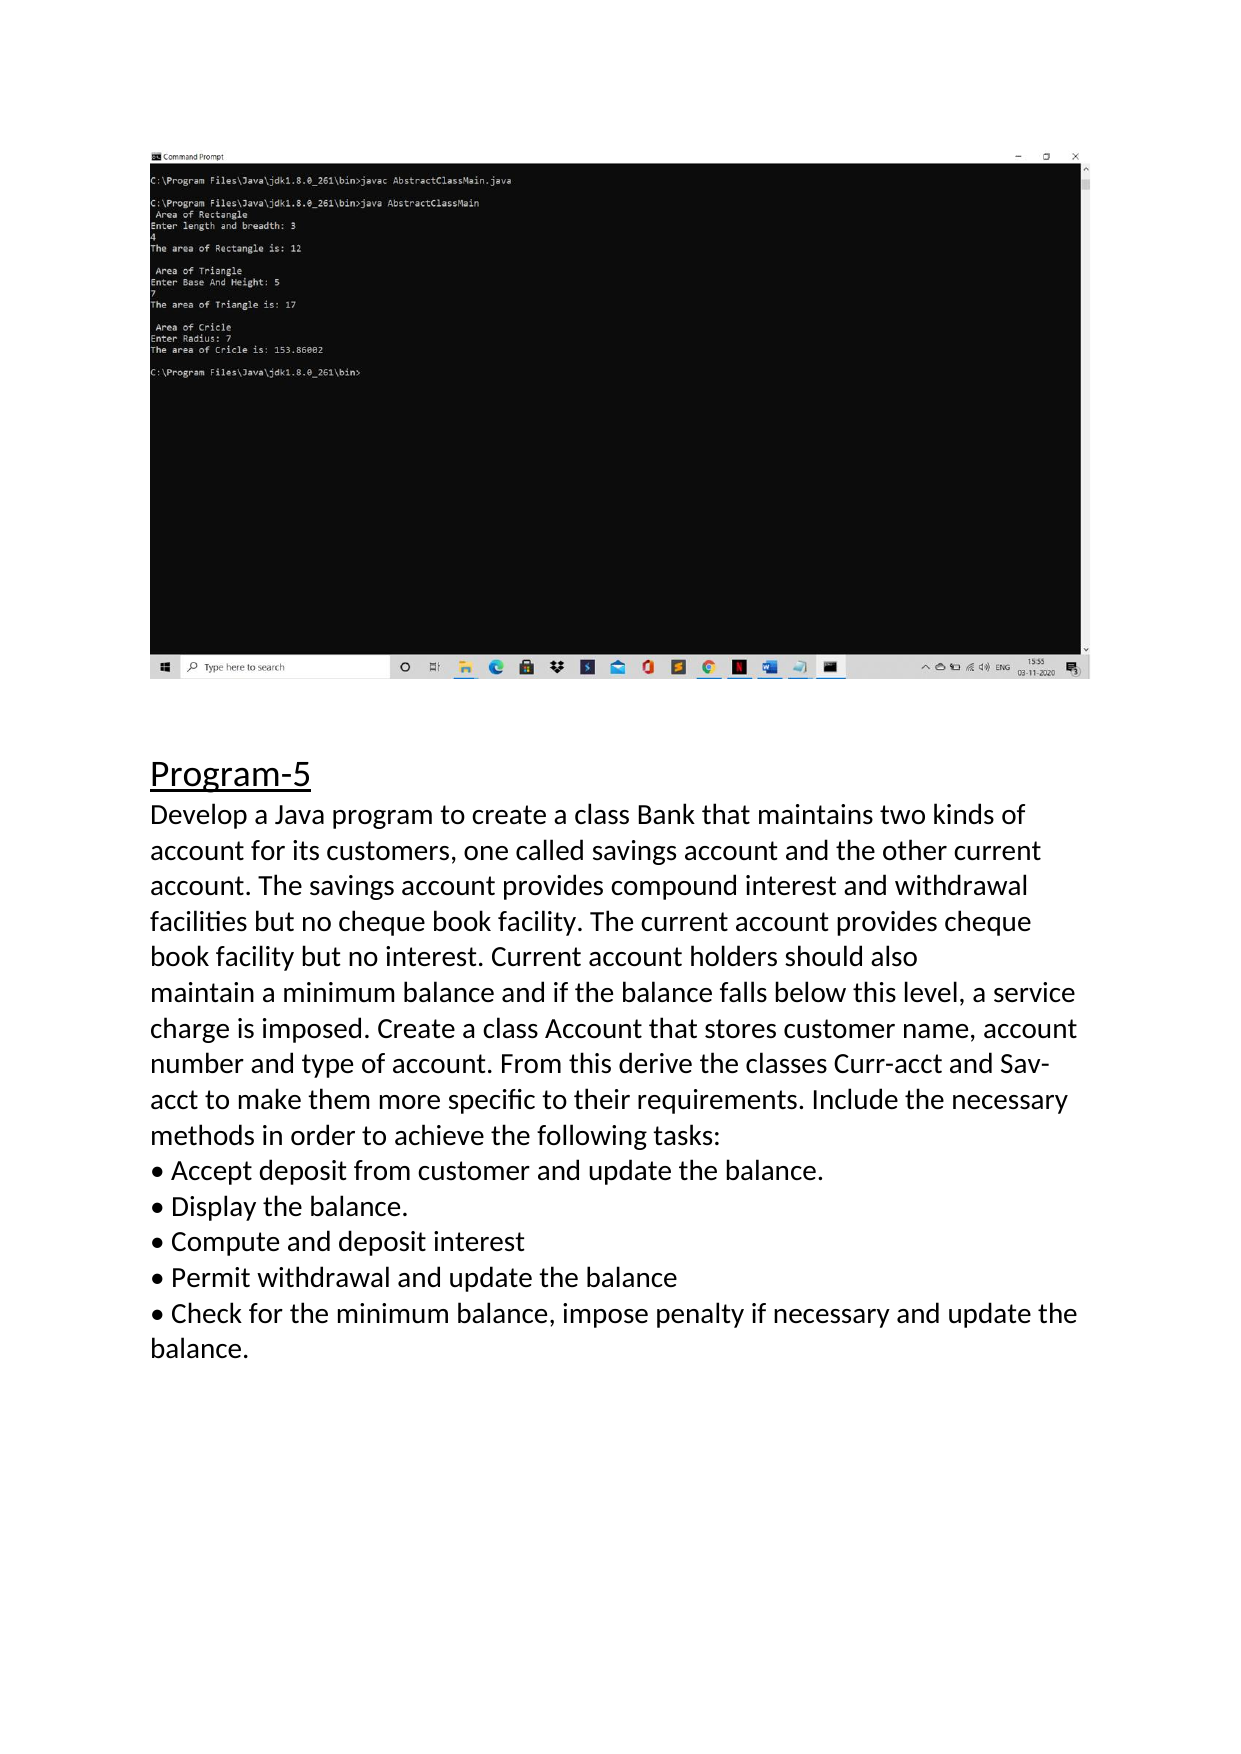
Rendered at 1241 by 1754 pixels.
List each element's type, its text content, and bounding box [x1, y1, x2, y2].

text • Permit withdrawal and update the balance [150, 1259, 1090, 1295]
text Program-5 [150, 750, 1090, 796]
text • Check for the minimum balance, impose penalty if necessary and update the balance. [150, 1295, 1090, 1366]
text • Display the balance. [150, 1188, 1090, 1223]
picture [150, 150, 1091, 679]
text Develop a Java program to create a class Bank that maintains two kinds of account for its customers, one called savings account and the other current account. The savings account provides compound interest and withdrawal facilities but no cheque book facility. The current account provides cheque book facility but no interest. Current account holders should also [150, 796, 1090, 974]
text • Compute and deposit interest [150, 1223, 1090, 1259]
text • Accept deposit from customer and update the balance. [150, 1152, 1090, 1188]
text maintain a minimum balance and if the balance falls below this level, a service charge is imposed. Create a class Account that stores customer name, account number and type of account. From this derive the classes Curr-acct and Sav-acct to make them more specific to their requirements. Include the necessary methods in order to achieve the following tasks: [150, 974, 1090, 1152]
